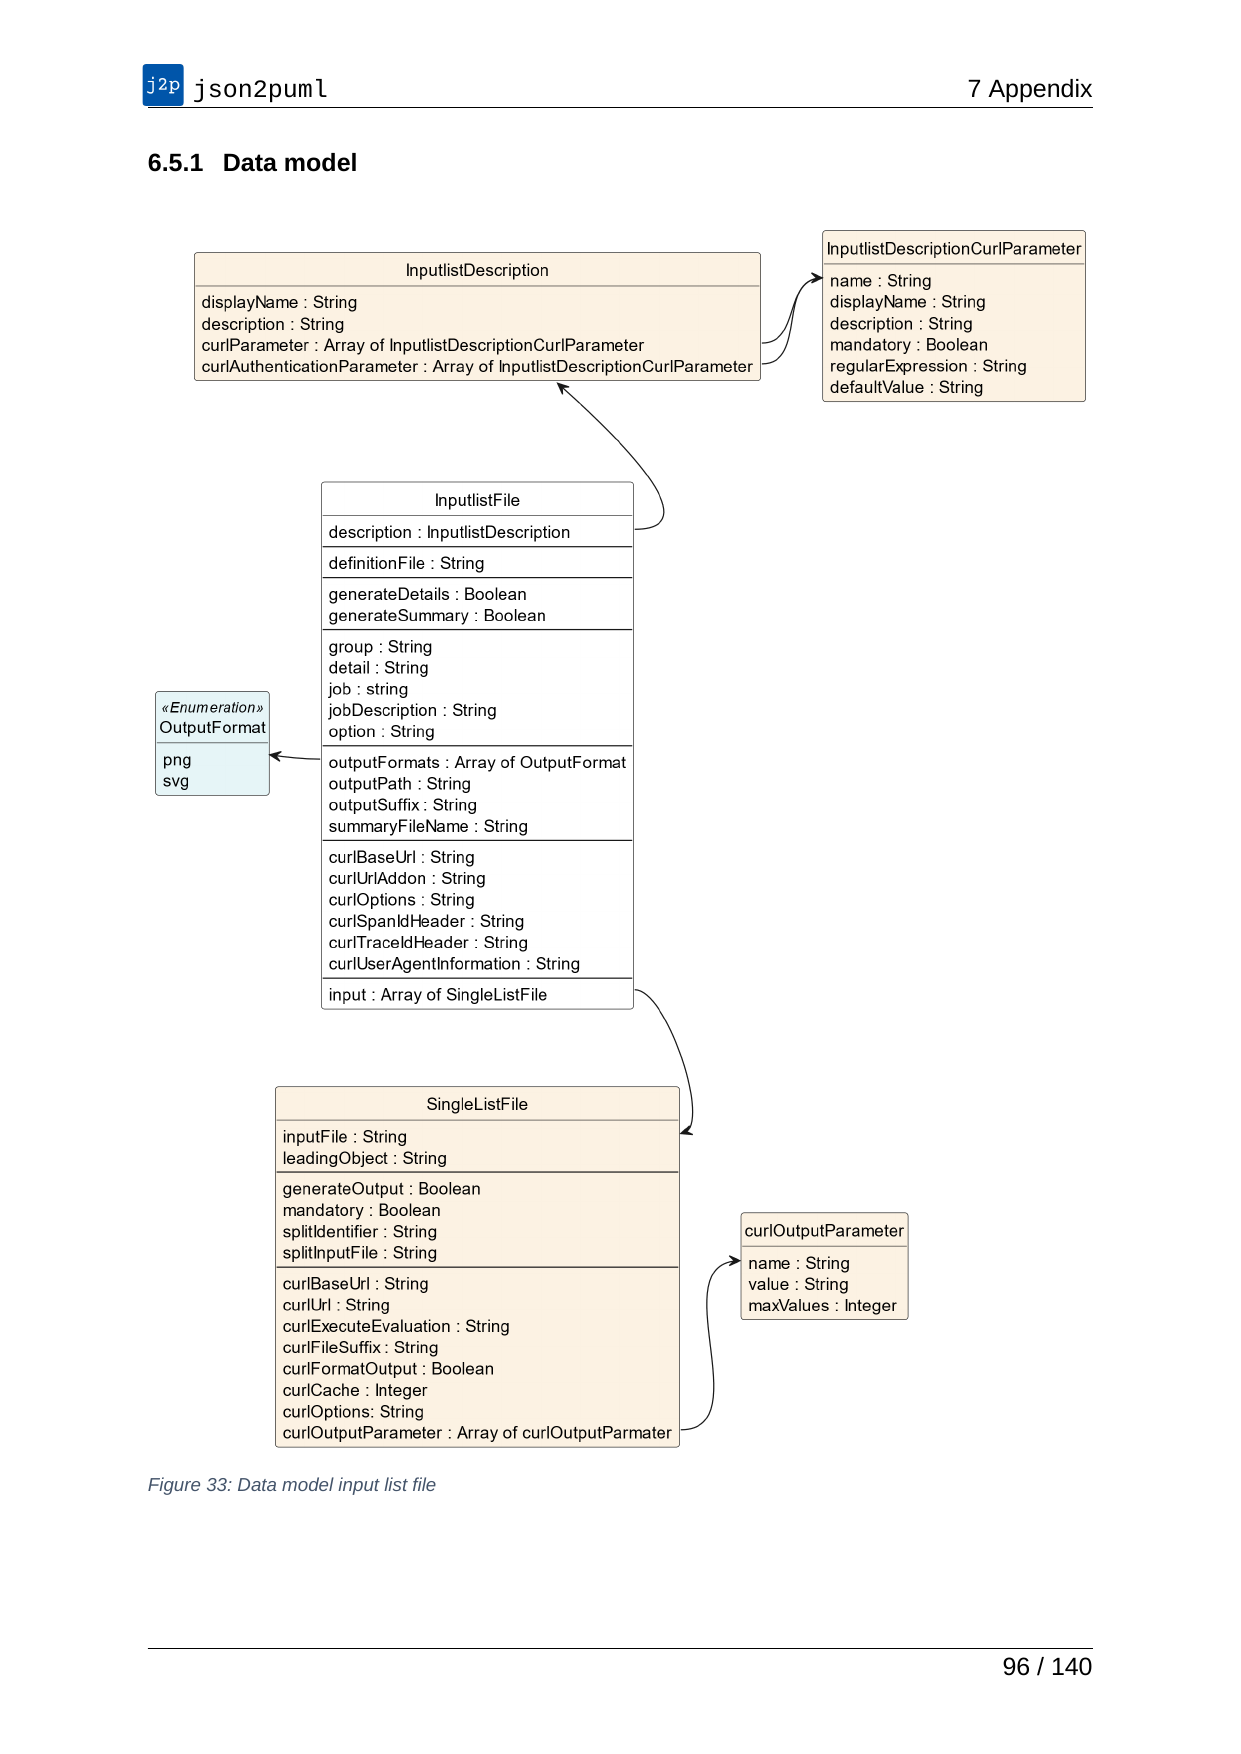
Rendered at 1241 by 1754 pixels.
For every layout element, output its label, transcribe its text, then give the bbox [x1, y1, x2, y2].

picture [147, 222, 1093, 1455]
picture [142, 64, 184, 106]
text Figure 33: Data model input list file [148, 1474, 1093, 1495]
subtitle Data model [148, 148, 1093, 176]
